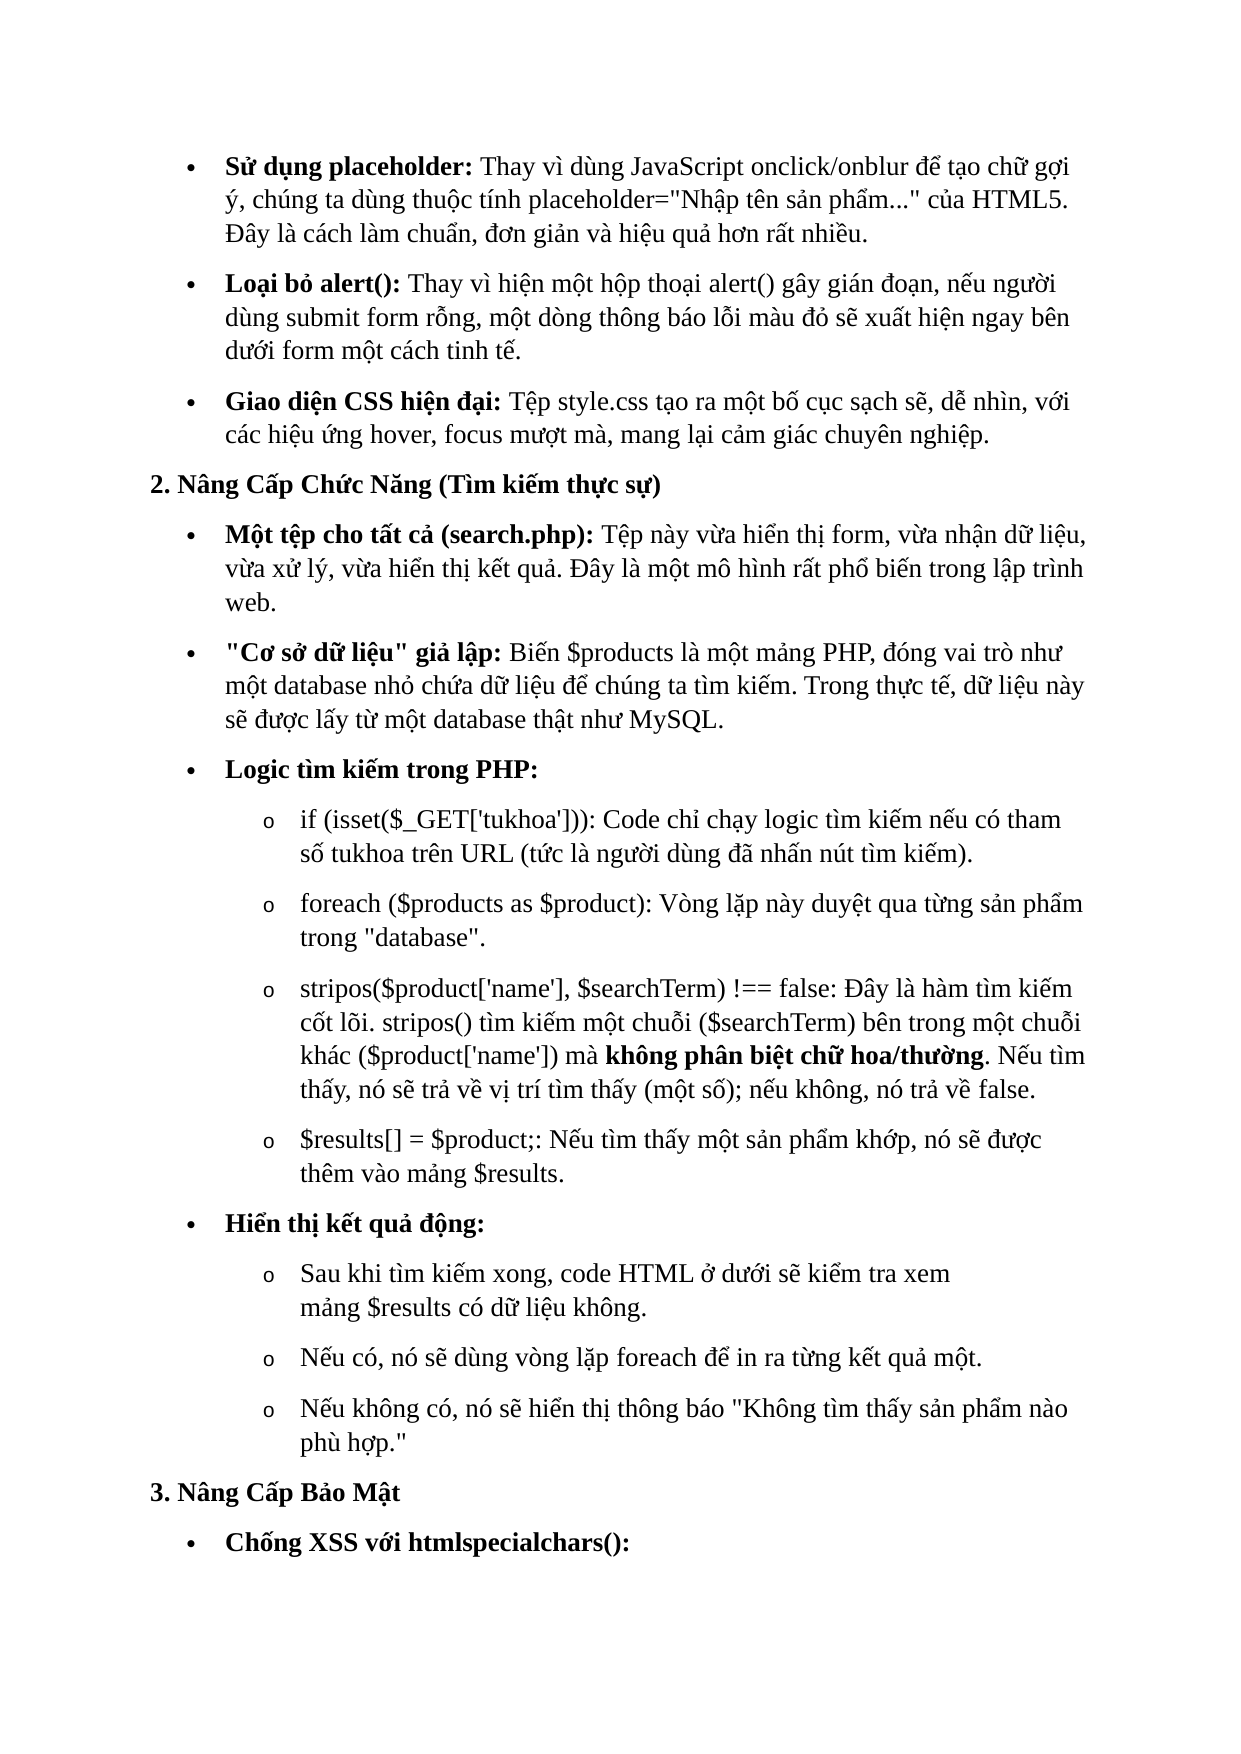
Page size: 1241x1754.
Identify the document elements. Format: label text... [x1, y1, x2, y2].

list Sử dụng placeholder: Thay vì dùng JavaScript onclick/onblur để tạo chữ gợi ý, chúng ta dùng thuộc tính placeholder="Nhập tên sản phẩm..." của HTML5. Đây là cách làm chuẩn, đơn giản và hiệu quả hơn rất nhiều. [187, 150, 1090, 248]
list Sau khi tìm kiếm xong, code HTML ở dưới sẽ kiểm tra xem mảng $results có dữ liệu không. [262, 1257, 1090, 1322]
list stripos($product['name'], $searchTerm) !== false: Đây là hàm tìm kiếm cốt lõi. stripos() tìm kiếm một chuỗi ($searchTerm) bên trong một chuỗi khác ($product['name']) mà không phân biệt chữ hoa/thường. Nếu tìm thấy, nó sẽ trả về vị trí tìm thấy (một số); nếu không, nó trả về false. [262, 972, 1090, 1104]
list Hiển thị kết quả động: [187, 1207, 1090, 1238]
list Logic tìm kiếm trong PHP: [187, 753, 1090, 784]
text 3. Nâng Cấp Bảo Mật [150, 1476, 1090, 1507]
text 2. Nâng Cấp Chức Năng (Tìm kiếm thực sự) [150, 468, 1090, 499]
list "Cơ sở dữ liệu" giả lập: Biến $products là một mảng PHP, đóng vai trò như một database nhỏ chứa dữ liệu để chúng ta tìm kiếm. Trong thực tế, dữ liệu này sẽ được lấy từ một database thật như MySQL. [187, 636, 1090, 734]
list $results[] = $product;: Nếu tìm thấy một sản phẩm khớp, nó sẽ được thêm vào mảng $results. [262, 1123, 1090, 1188]
list Một tệp cho tất cả (search.php): Tệp này vừa hiển thị form, vừa nhận dữ liệu, vừa xử lý, vừa hiển thị kết quả. Đây là một mô hình rất phổ biến trong lập trình web. [187, 518, 1090, 617]
list Nếu có, nó sẽ dùng vòng lặp foreach để in ra từng kết quả một. [262, 1341, 1090, 1373]
list if (isset($_GET['tukhoa'])): Code chỉ chạy logic tìm kiếm nếu có tham số tukhoa trên URL (tức là người dùng đã nhấn nút tìm kiếm). [262, 803, 1090, 868]
list Giao diện CSS hiện đại: Tệp style.css tạo ra một bố cục sạch sẽ, dễ nhìn, với các hiệu ứng hover, focus mượt mà, mang lại cảm giác chuyên nghiệp. [187, 384, 1090, 449]
list Chống XSS với htmlspecialchars(): [187, 1527, 1090, 1558]
list Loại bỏ alert(): Thay vì hiện một hộp thoại alert() gây gián đoạn, nếu người dùng submit form rỗng, một dòng thông báo lỗi màu đỏ sẽ xuất hiện ngay bên dưới form một cách tinh tế. [187, 267, 1090, 366]
list foreach ($products as $product): Vòng lặp này duyệt qua từng sản phẩm trong "database". [262, 887, 1090, 953]
list Nếu không có, nó sẽ hiển thị thông báo "Không tìm thấy sản phẩm nào phù hợp." [262, 1392, 1090, 1457]
